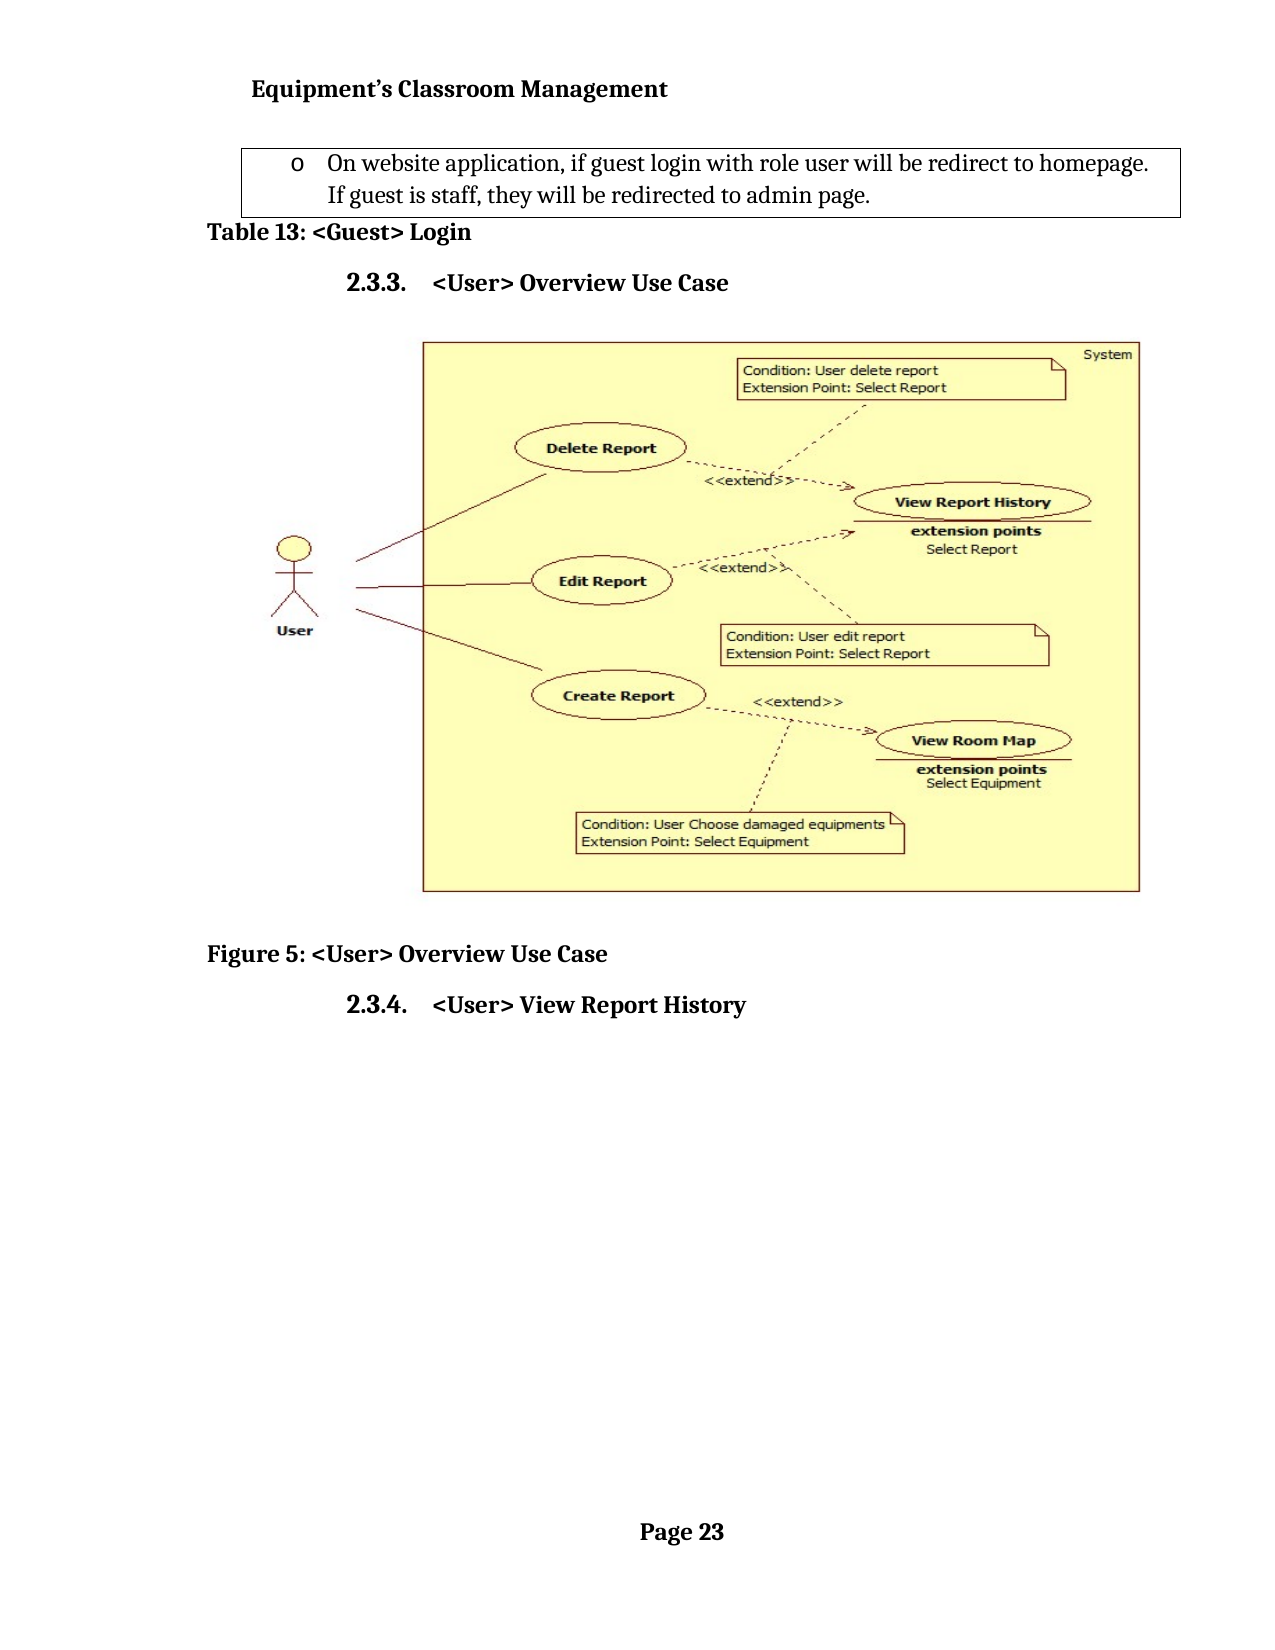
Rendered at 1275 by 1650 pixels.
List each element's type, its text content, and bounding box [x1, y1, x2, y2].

picture [206, 319, 1168, 915]
list <User> View Report History [346, 989, 1157, 1021]
text Table : <Guest> Login [207, 218, 1157, 247]
list <User> Overview Use Case [346, 267, 1157, 299]
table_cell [242, 149, 1180, 217]
text Figure : <User> Overview Use Case [207, 940, 1157, 969]
